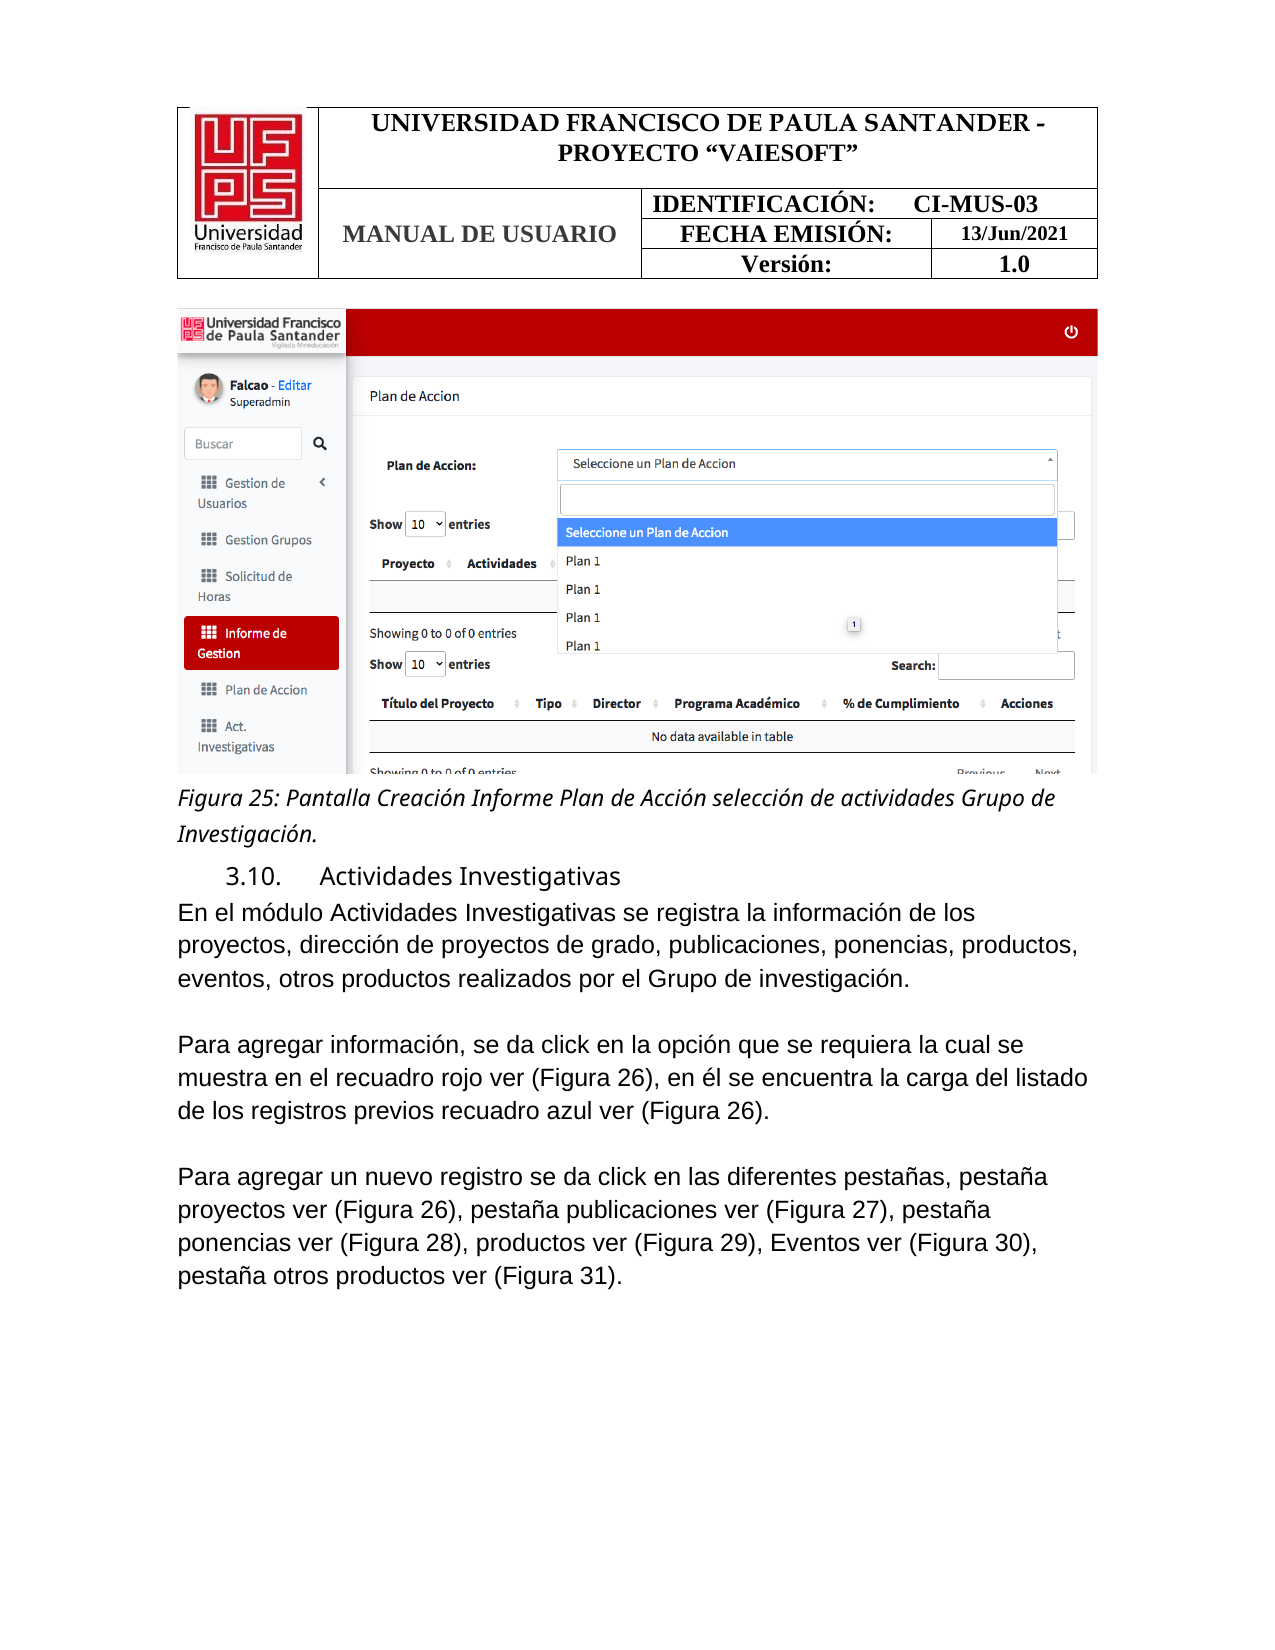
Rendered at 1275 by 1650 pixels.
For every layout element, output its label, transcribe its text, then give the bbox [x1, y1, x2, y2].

text Para agregar información, se da click en la opción que se requiera la cual se muestra en el recuadro rojo ver (Figura 26), en él se encuentra la carga del listado de los registros previos recuadro azul ver (Figura 26). [177, 1029, 1098, 1124]
subtitle Actividades Investigativas [282, 858, 1098, 892]
text Para agregar un nuevo registro se da click en las diferentes pestañas, pestaña proyectos ver (Figura 26), pestaña publicaciones ver (Figura 27), pestaña ponencias ver (Figura 28), productos ver (Figura 29), Eventos ver (Figura 30), pestaña otros productos ver (Figura 31). [177, 1162, 1098, 1289]
text En el módulo Actividades Investigativas se registra la información de los proyectos, dirección de proyectos de grado, publicaciones, ponencias, productos, eventos, otros productos realizados por el Grupo de investigación. [177, 897, 1098, 992]
picture [177, 307, 1098, 774]
picture [189, 107, 307, 255]
subtitle Figura 25: Pantalla Creación Informe Plan de Acción selección de actividades Grupo de Investigación. [177, 782, 1098, 849]
